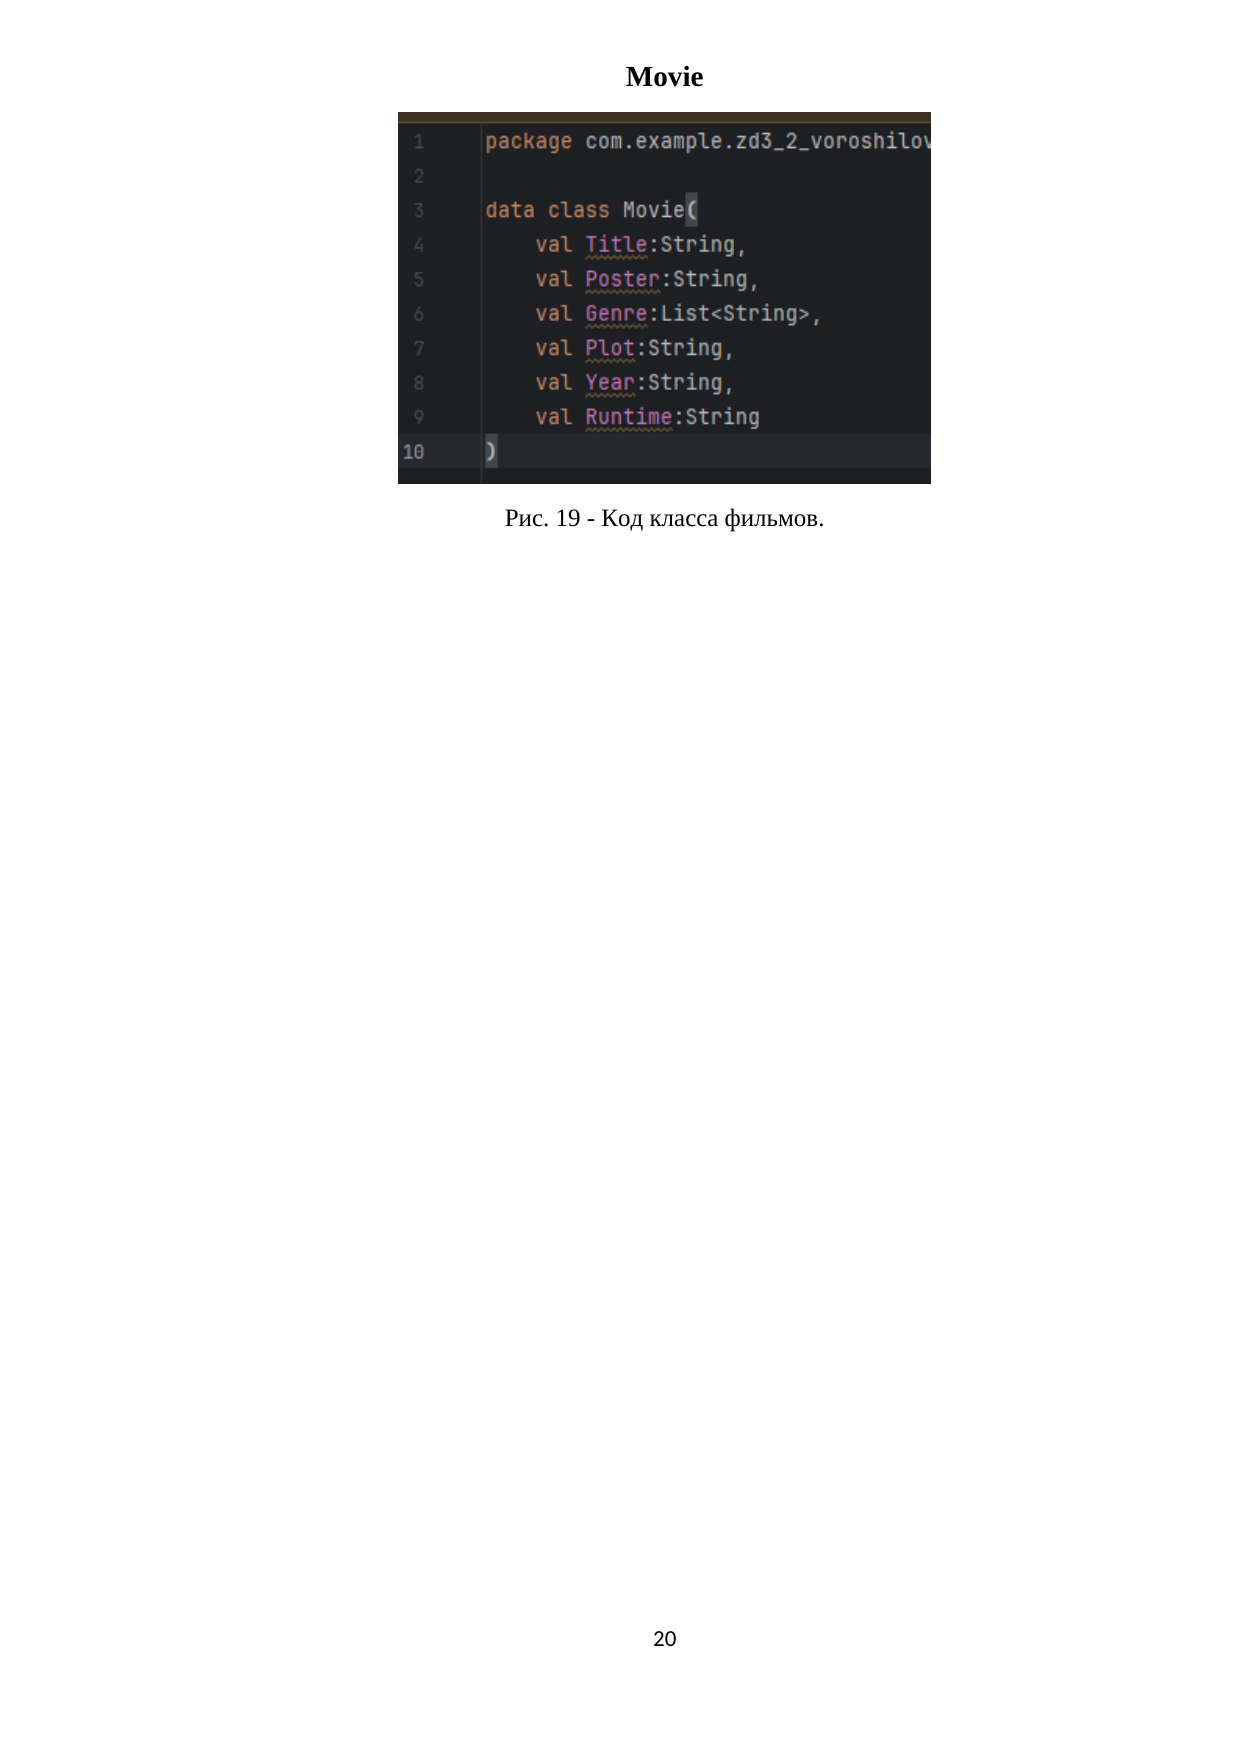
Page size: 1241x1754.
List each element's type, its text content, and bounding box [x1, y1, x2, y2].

picture [398, 112, 931, 484]
text Movie [177, 59, 1152, 93]
text Рис. 19 - Код класса фильмов. [177, 503, 1152, 532]
